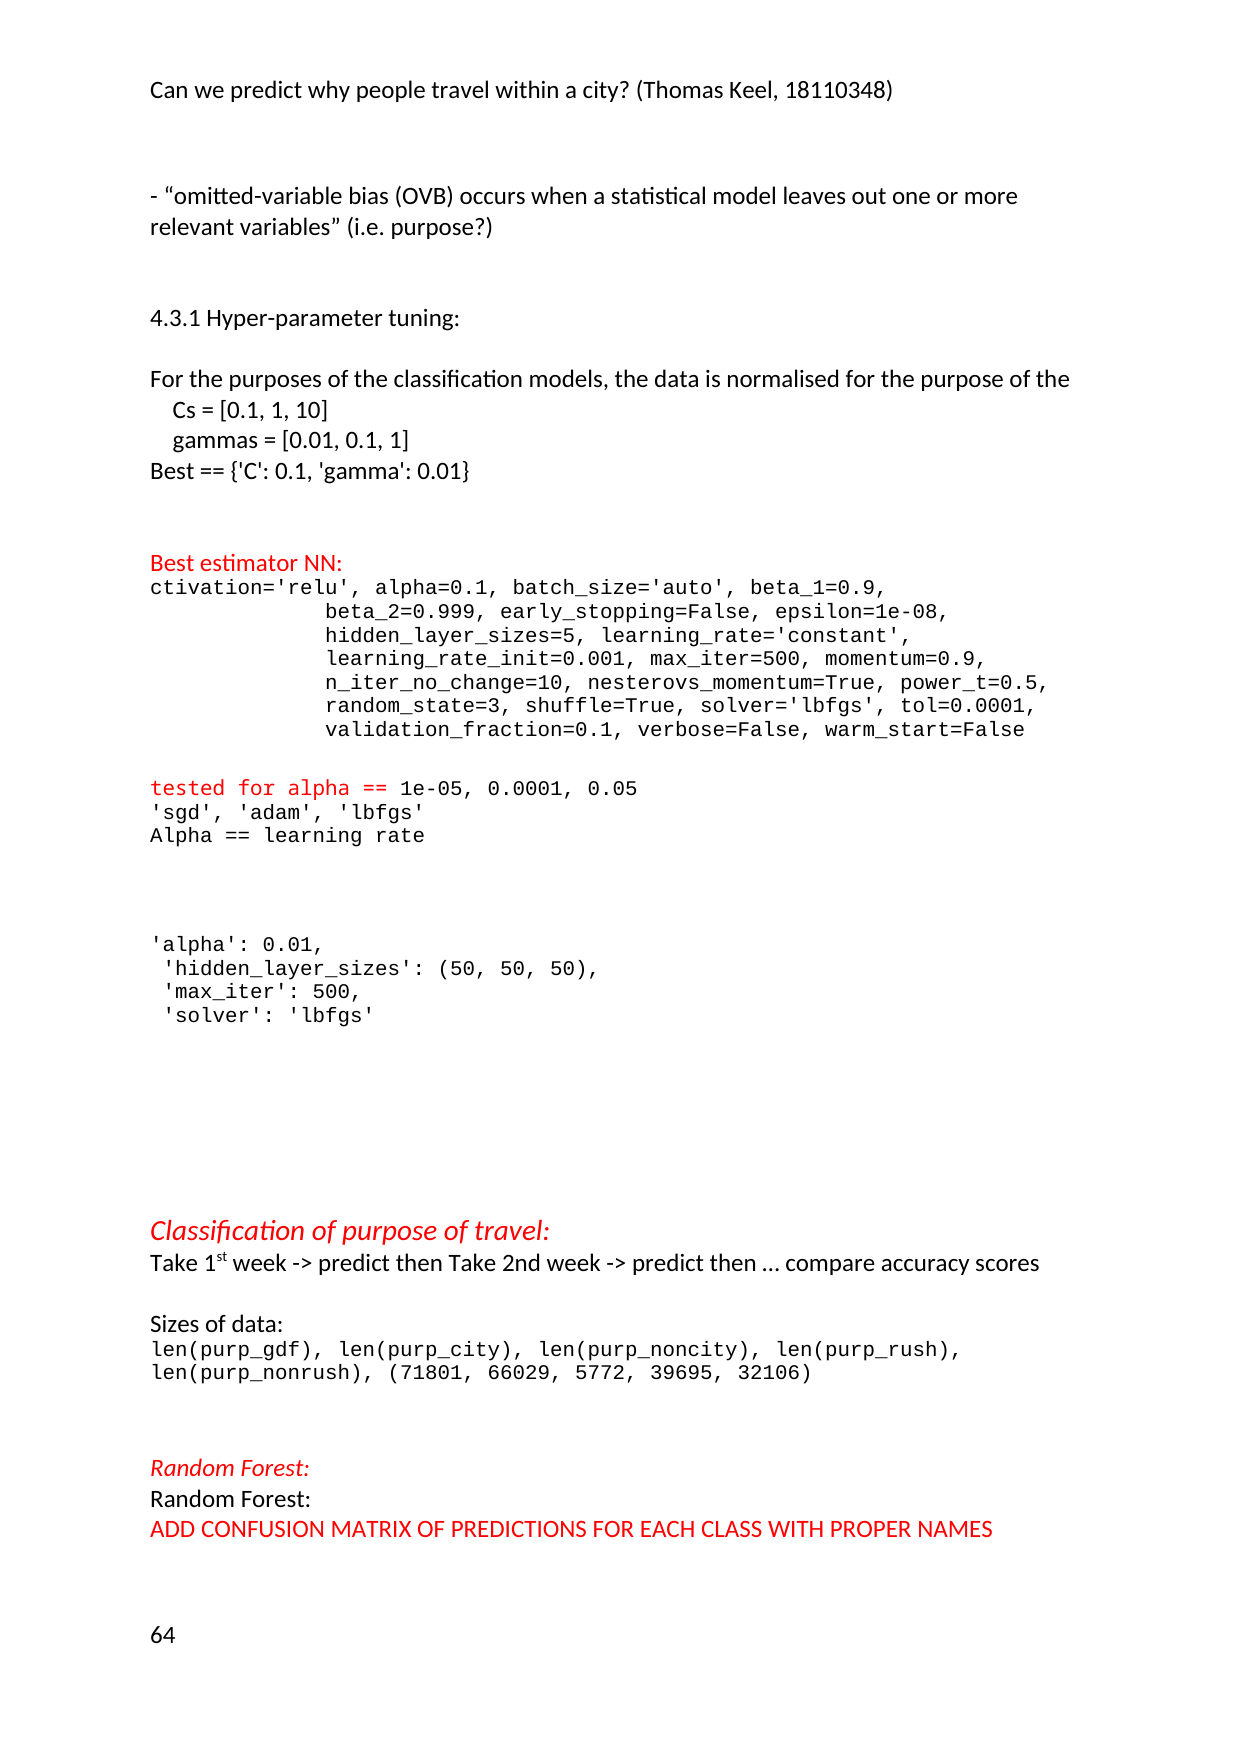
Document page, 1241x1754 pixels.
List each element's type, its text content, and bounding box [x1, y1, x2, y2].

text Take 1st week -> predict then Take 2nd week -> predict then … compare accuracy scores [150, 1247, 1090, 1278]
text 'solver': 'lbfgs' [150, 1005, 1090, 1028]
text 'sgd', 'adam', 'lbfgs' [150, 802, 1090, 826]
text 4.3.1 Hyper-parameter tuning: [150, 303, 1090, 333]
text 'alpha': 0.01, [150, 934, 1090, 957]
text Alpha == learning rate [150, 826, 1090, 849]
text 'max_iter': 500, [150, 981, 1090, 1005]
text Random Forest: [150, 1452, 1090, 1483]
text n_iter_no_change=10, nesterovs_momentum=True, power_t=0.5, [150, 672, 1090, 696]
text Best estimator NN: [150, 547, 1090, 577]
text - “omitted-variable bias (OVB) occurs when a statistical model leaves out one or more relevant variables” (i.e. purpose?) [150, 181, 1090, 242]
text len(purp_gdf), len(purp_city), len(purp_noncity), len(purp_rush), len(purp_nonrush), (71801, 66029, 5772, 39695, 32106) [150, 1339, 1090, 1386]
text ctivation='relu', alpha=0.1, batch_size='auto', beta_1=0.9, [150, 577, 1090, 601]
text Cs = [0.1, 1, 10] [150, 394, 1090, 425]
text For the purposes of the classification models, the data is normalised for the purpose of the [150, 364, 1090, 394]
text beta_2=0.999, early_stopping=False, epsilon=1e-08, [150, 601, 1090, 624]
text Sizes of data: [150, 1308, 1090, 1339]
text tested for alpha == 1e-05, 0.0001, 0.05 [150, 773, 1090, 802]
text gammas = [0.01, 0.1, 1] [150, 425, 1090, 455]
text learning_rate_init=0.001, max_iter=500, momentum=0.9, [150, 648, 1090, 672]
text ADD CONFUSION MATRIX OF PREDICTIONS FOR EACH CLASS WITH PROPER NAMES [150, 1513, 1090, 1544]
text Random Forest: [150, 1483, 1090, 1513]
text 'hidden_layer_sizes': (50, 50, 50), [150, 957, 1090, 981]
text hidden_layer_sizes=5, learning_rate='constant', [150, 624, 1090, 648]
text validation_fraction=0.1, verbose=False, warm_start=False [150, 719, 1090, 743]
text random_state=3, shuffle=True, solver='lbfgs', tol=0.0001, [150, 696, 1090, 719]
text Classification of purpose of travel: [150, 1212, 1090, 1247]
text Best == {'C': 0.1, 'gamma': 0.01} [150, 455, 1090, 486]
